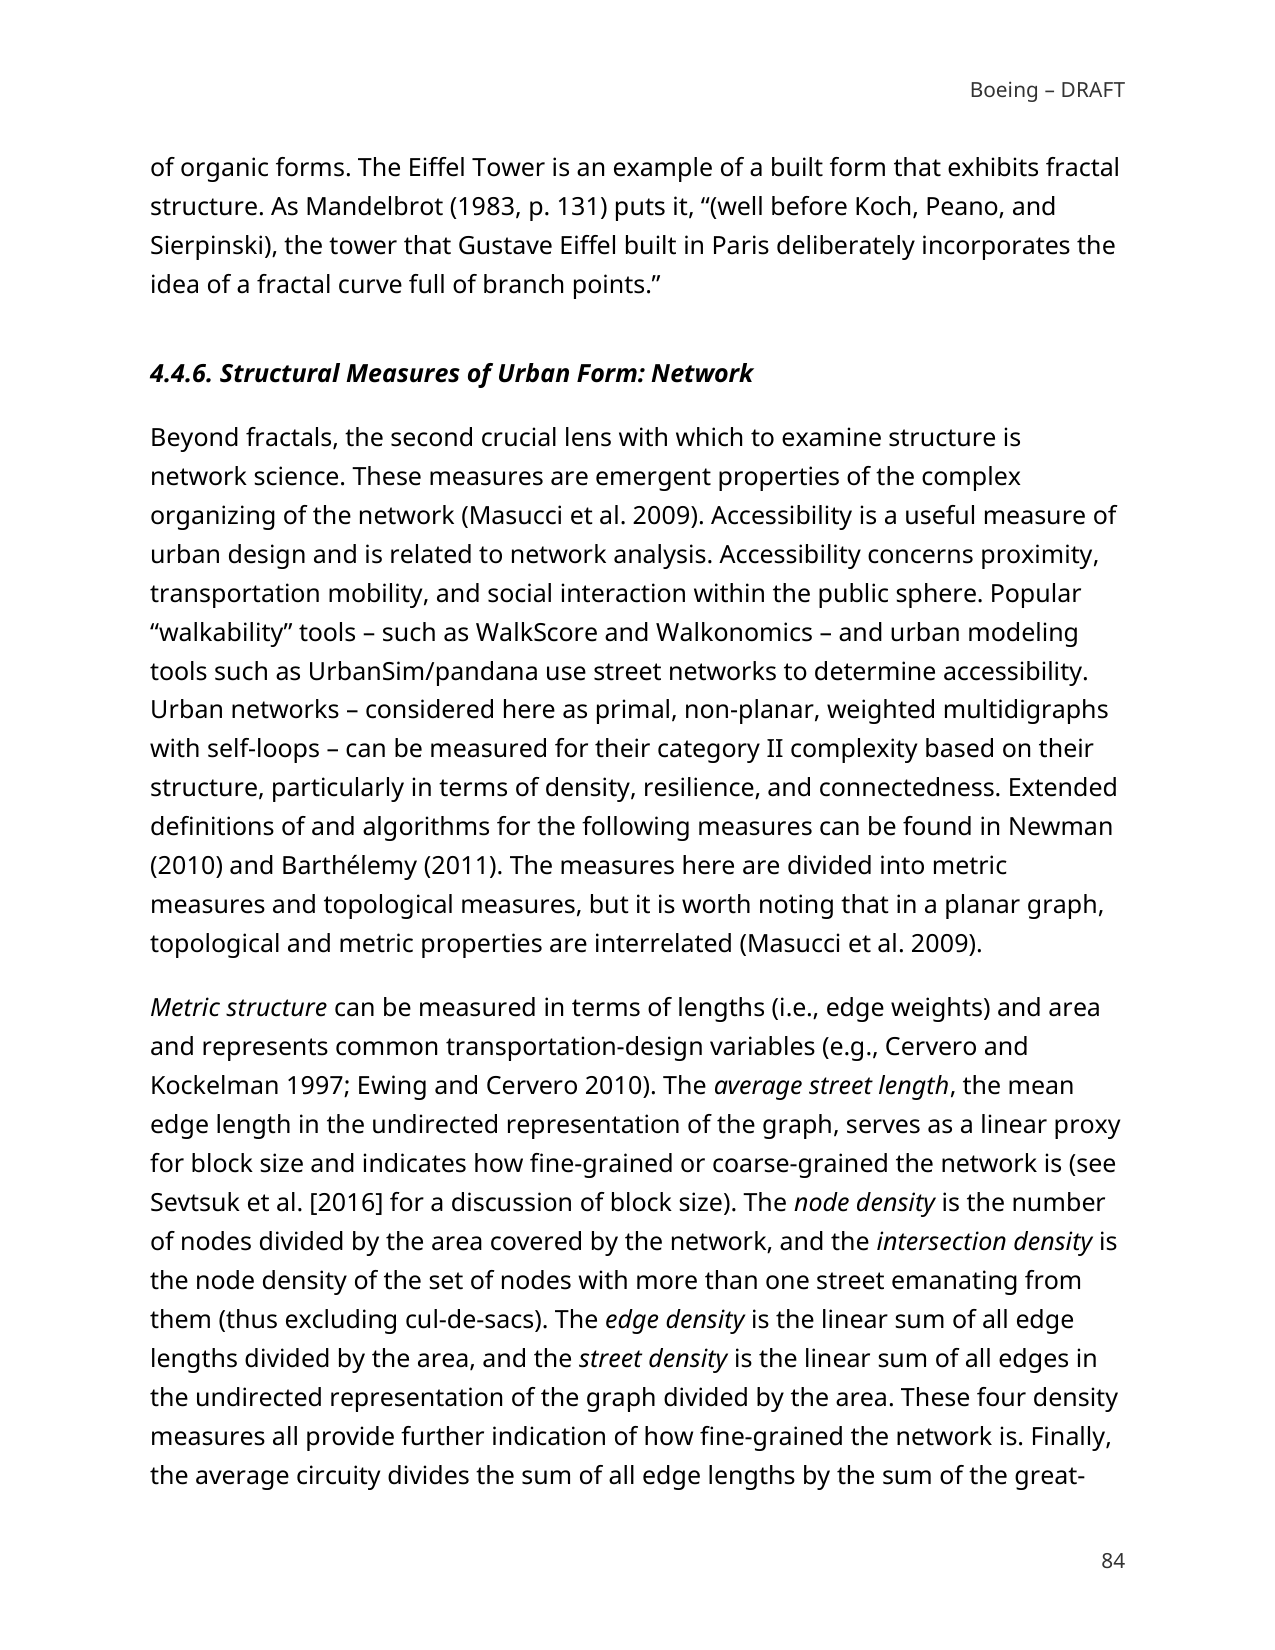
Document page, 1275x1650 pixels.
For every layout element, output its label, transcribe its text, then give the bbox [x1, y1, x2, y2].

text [150, 150, 1125, 301]
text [150, 990, 1125, 1492]
text Beyond fractals, the second crucial lens with which to examine structure is network science. These measures are emergent properties of the complex organizing of the network (Masucci et al. 2009). Accessibility is a useful measure of urban design and is related to network analysis. Accessibility concerns proximity, transportation mobility, and social interaction within the public sphere. Popular “walkability” tools – such as WalkScore and Walkonomics – and urban modeling tools such as UrbanSim/pandana use street networks to determine accessibility. Urban networks – considered here as primal, non-planar, weighted multidigraphs with self-loops – can be measured for their category II complexity based on their structure, particularly in terms of density, resilience, and connectedness. Extended definitions of and algorithms for the following measures can be found in Newman (2010) and Barthélemy (2011). The measures here are divided into metric measures and topological measures, but it is worth noting that in a planar graph, topological and metric properties are interrelated (Masucci et al. 2009). [150, 420, 1125, 960]
subtitle Structural Measures of Urban Form: Network [150, 356, 1125, 390]
